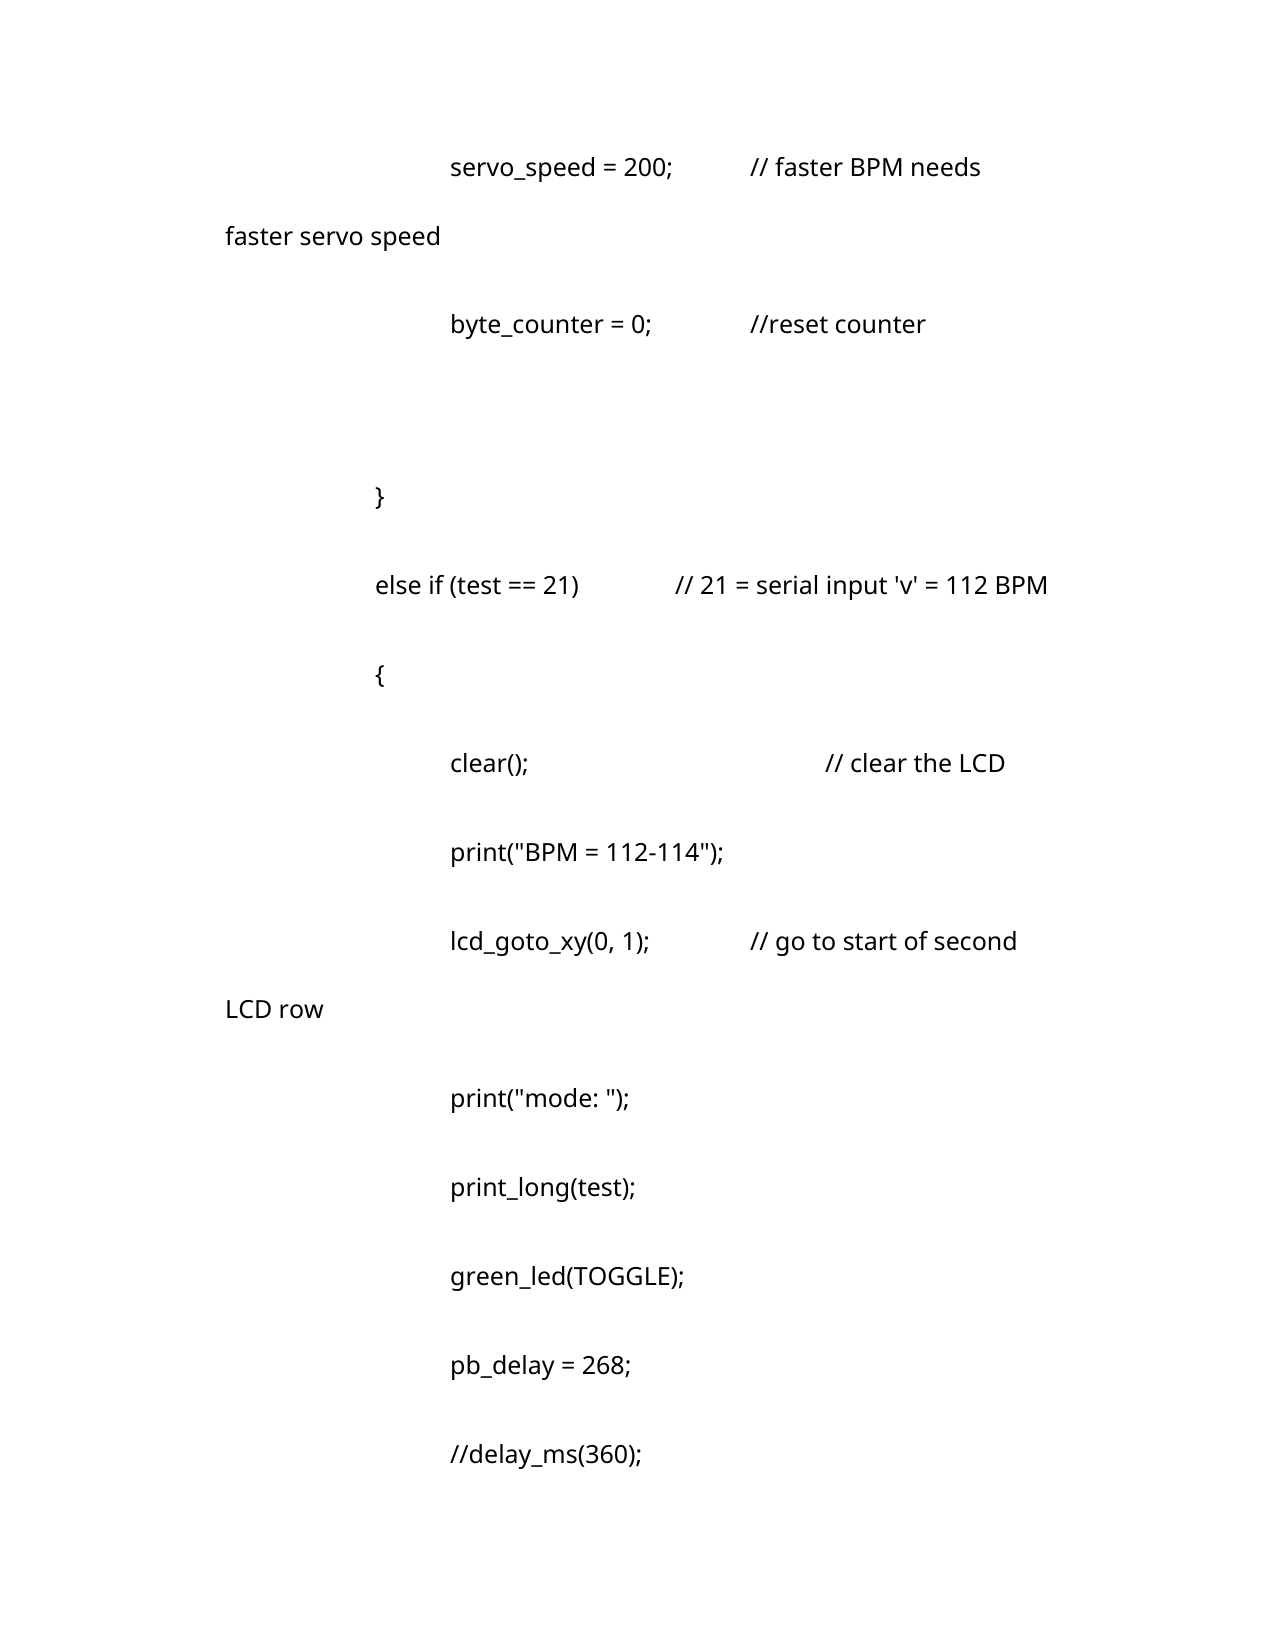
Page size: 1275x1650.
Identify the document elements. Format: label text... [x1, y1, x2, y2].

text } [225, 479, 1050, 513]
text pb_delay = 268; [225, 1348, 1050, 1382]
text green_led(TOGGLE); [225, 1259, 1050, 1293]
text else if (test == 21) // 21 = serial input 'v' = 112 BPM [225, 568, 1050, 602]
text { [225, 657, 1050, 691]
text servo_speed = 200; // faster BPM needs faster servo speed [225, 150, 1050, 252]
text clear(); // clear the LCD [225, 746, 1050, 780]
text byte_counter = 0; //reset counter [225, 307, 1050, 341]
text print("mode: "); [225, 1081, 1050, 1115]
text print_long(test); [225, 1170, 1050, 1204]
text print("BPM = 112-114"); [225, 835, 1050, 869]
text lcd_goto_xy(0, 1); // go to start of second LCD row [225, 924, 1050, 1026]
text //delay_ms(360); [225, 1437, 1050, 1471]
